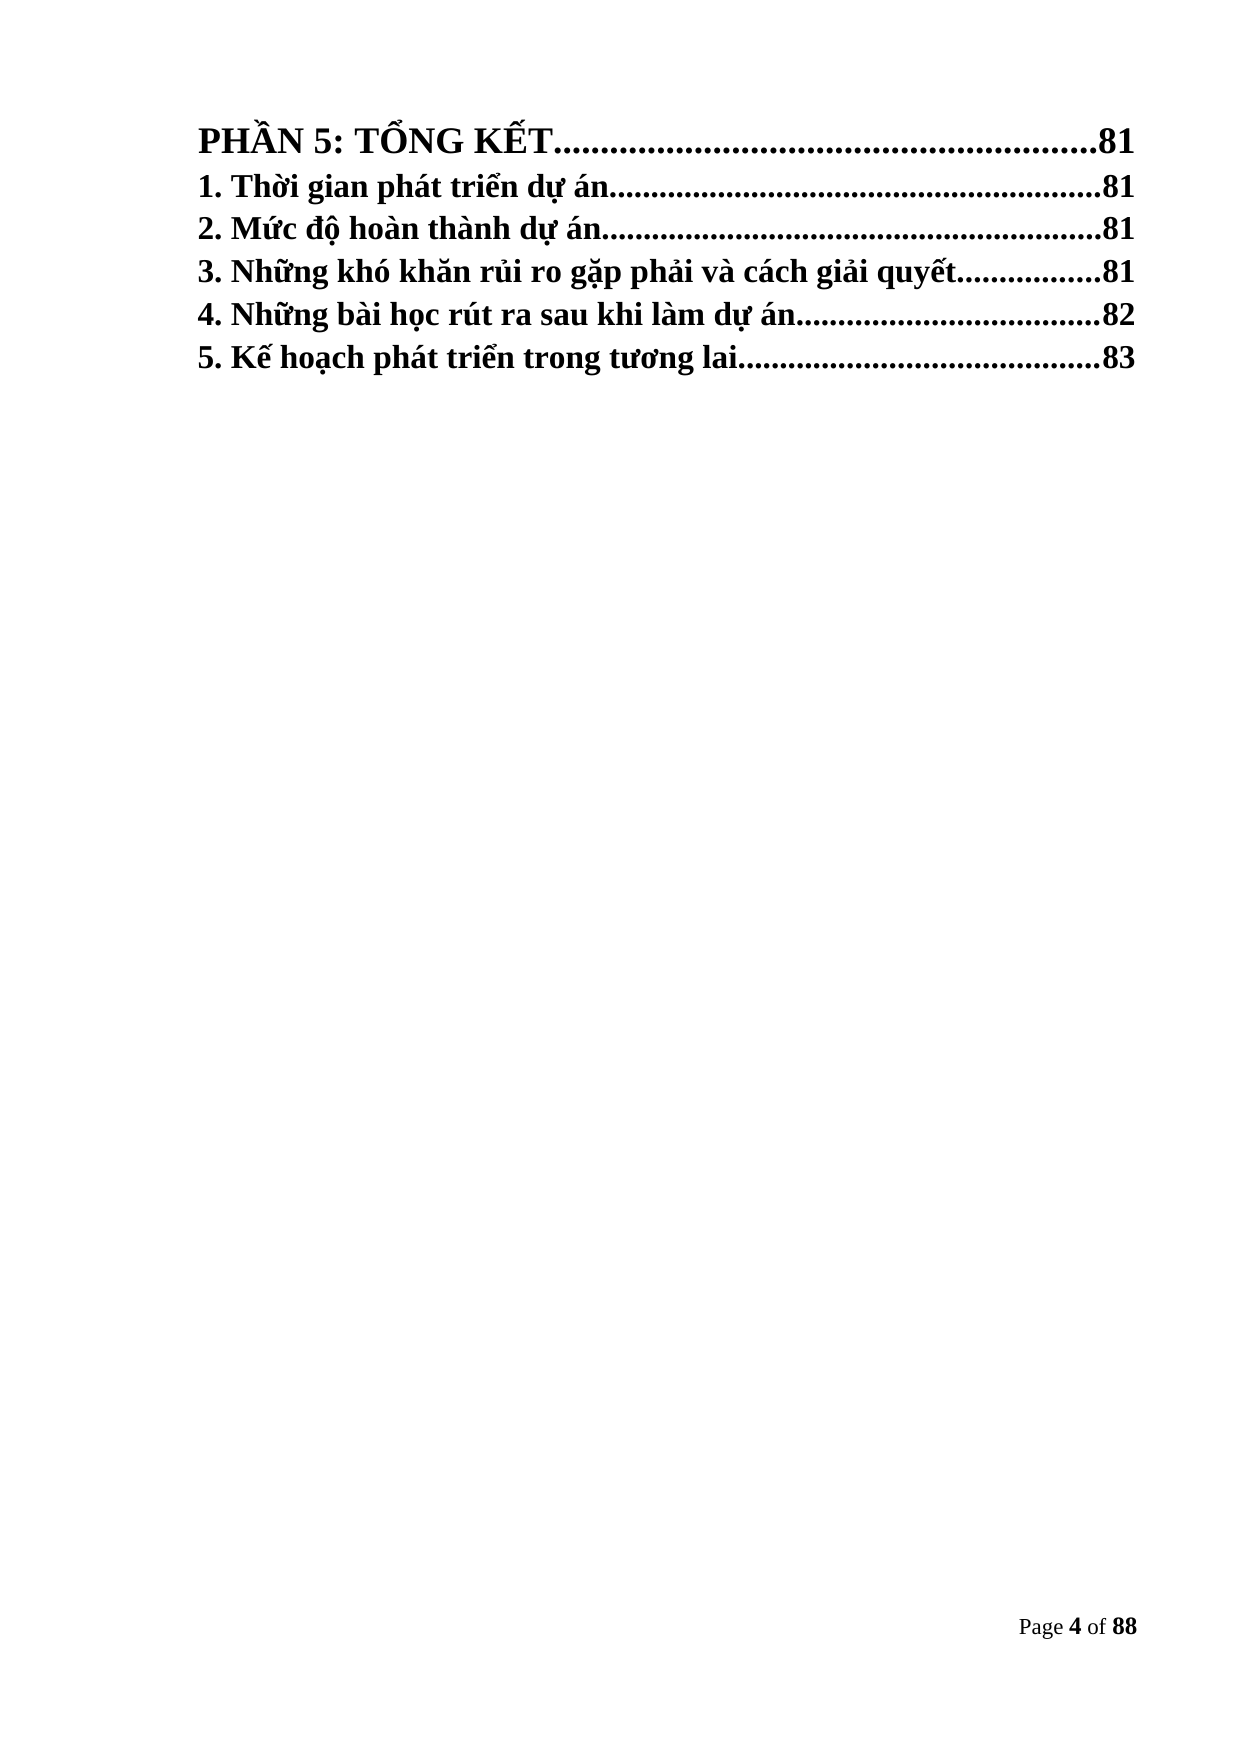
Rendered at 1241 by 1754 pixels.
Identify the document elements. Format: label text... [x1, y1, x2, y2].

text 5. Kế hoạch phát triển trong tương lai 83 [197, 337, 1137, 375]
text 2. Mức độ hoàn thành dự án 81 [197, 209, 1137, 247]
text 3. Những khó khăn rủi ro gặp phải và cách giải quyết 81 [197, 251, 1137, 290]
text 4. Những bài học rút ra sau khi làm dự án 82 [197, 294, 1137, 333]
text 1. Thời gian phát triển dự án 81 [197, 166, 1137, 204]
text PHẦN 5: TỔNG KẾT 81 [198, 118, 1137, 161]
